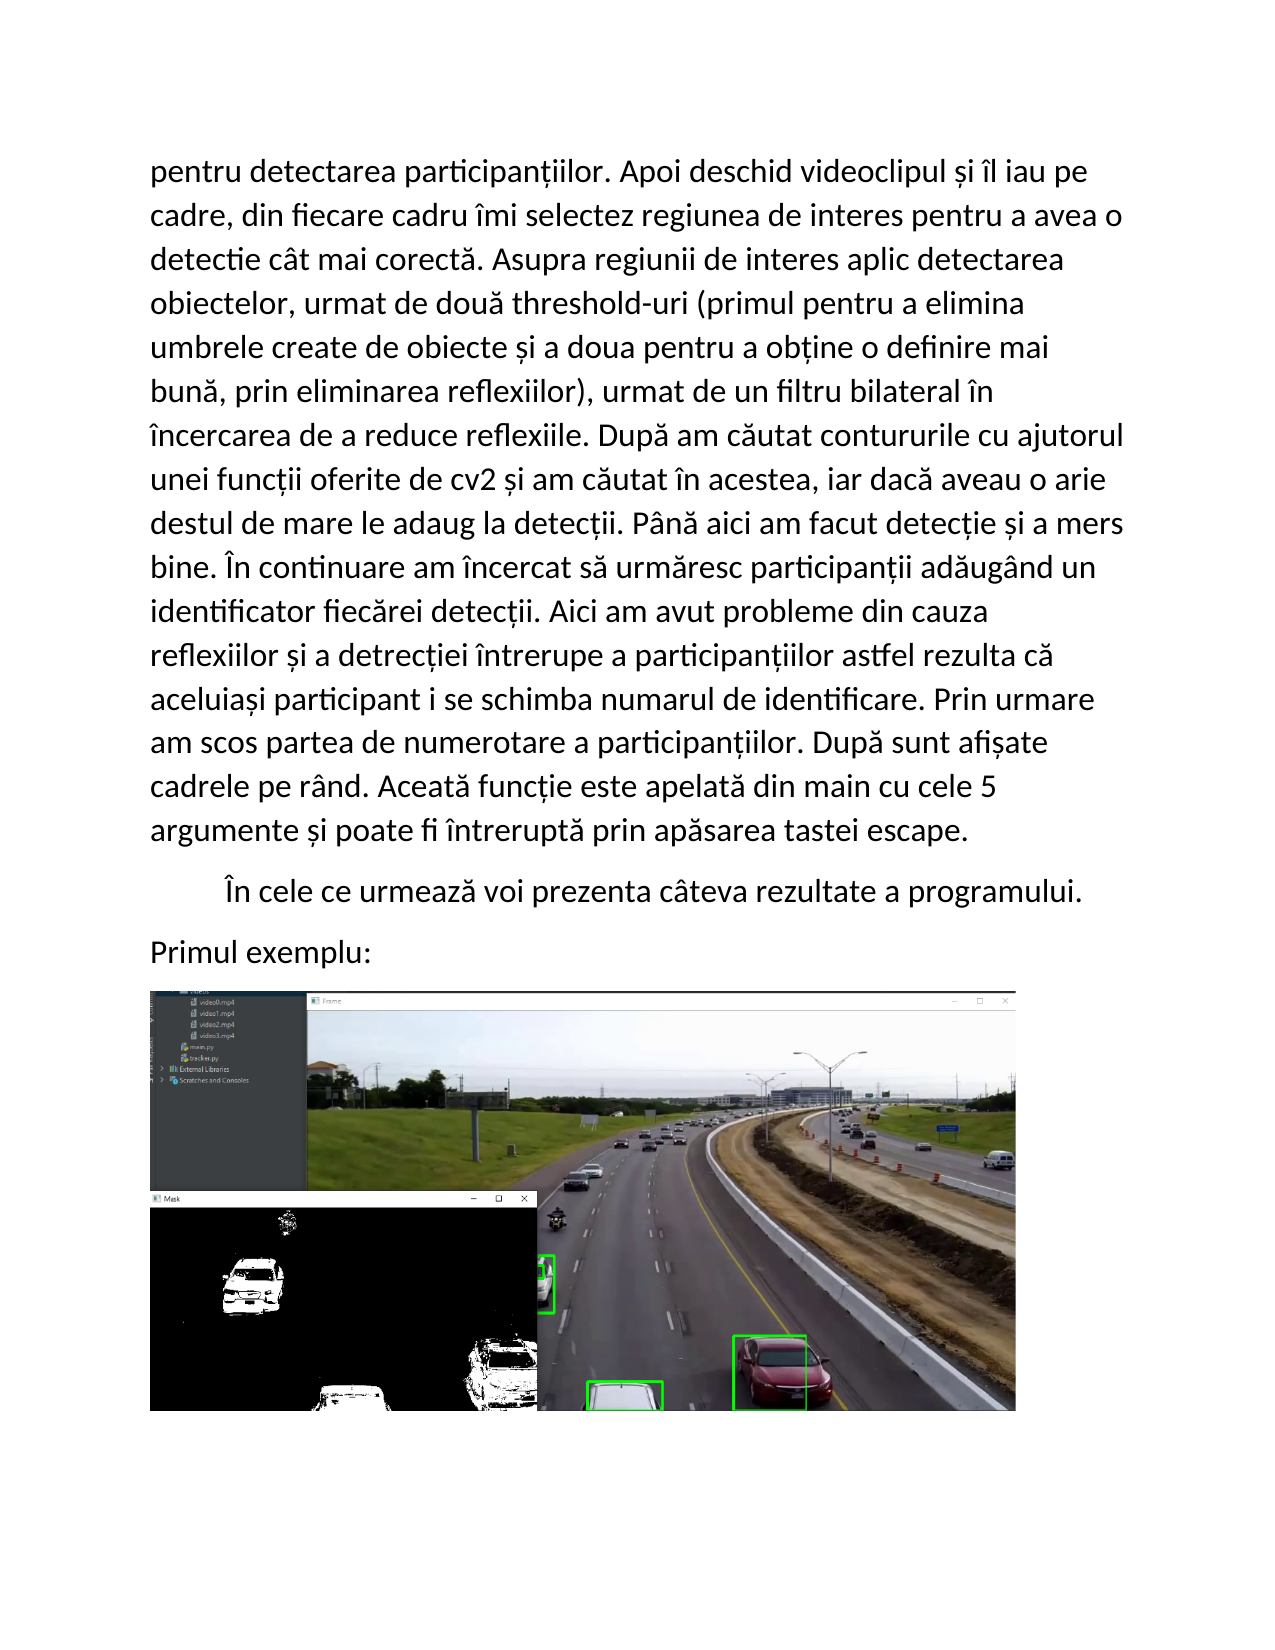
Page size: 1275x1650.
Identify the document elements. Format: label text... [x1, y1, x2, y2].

text În cele ce urmează voi prezenta câteva rezultate a programului. [150, 870, 1125, 911]
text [150, 150, 1125, 850]
text Primul exemplu: [150, 931, 1125, 971]
picture [150, 991, 1016, 1411]
